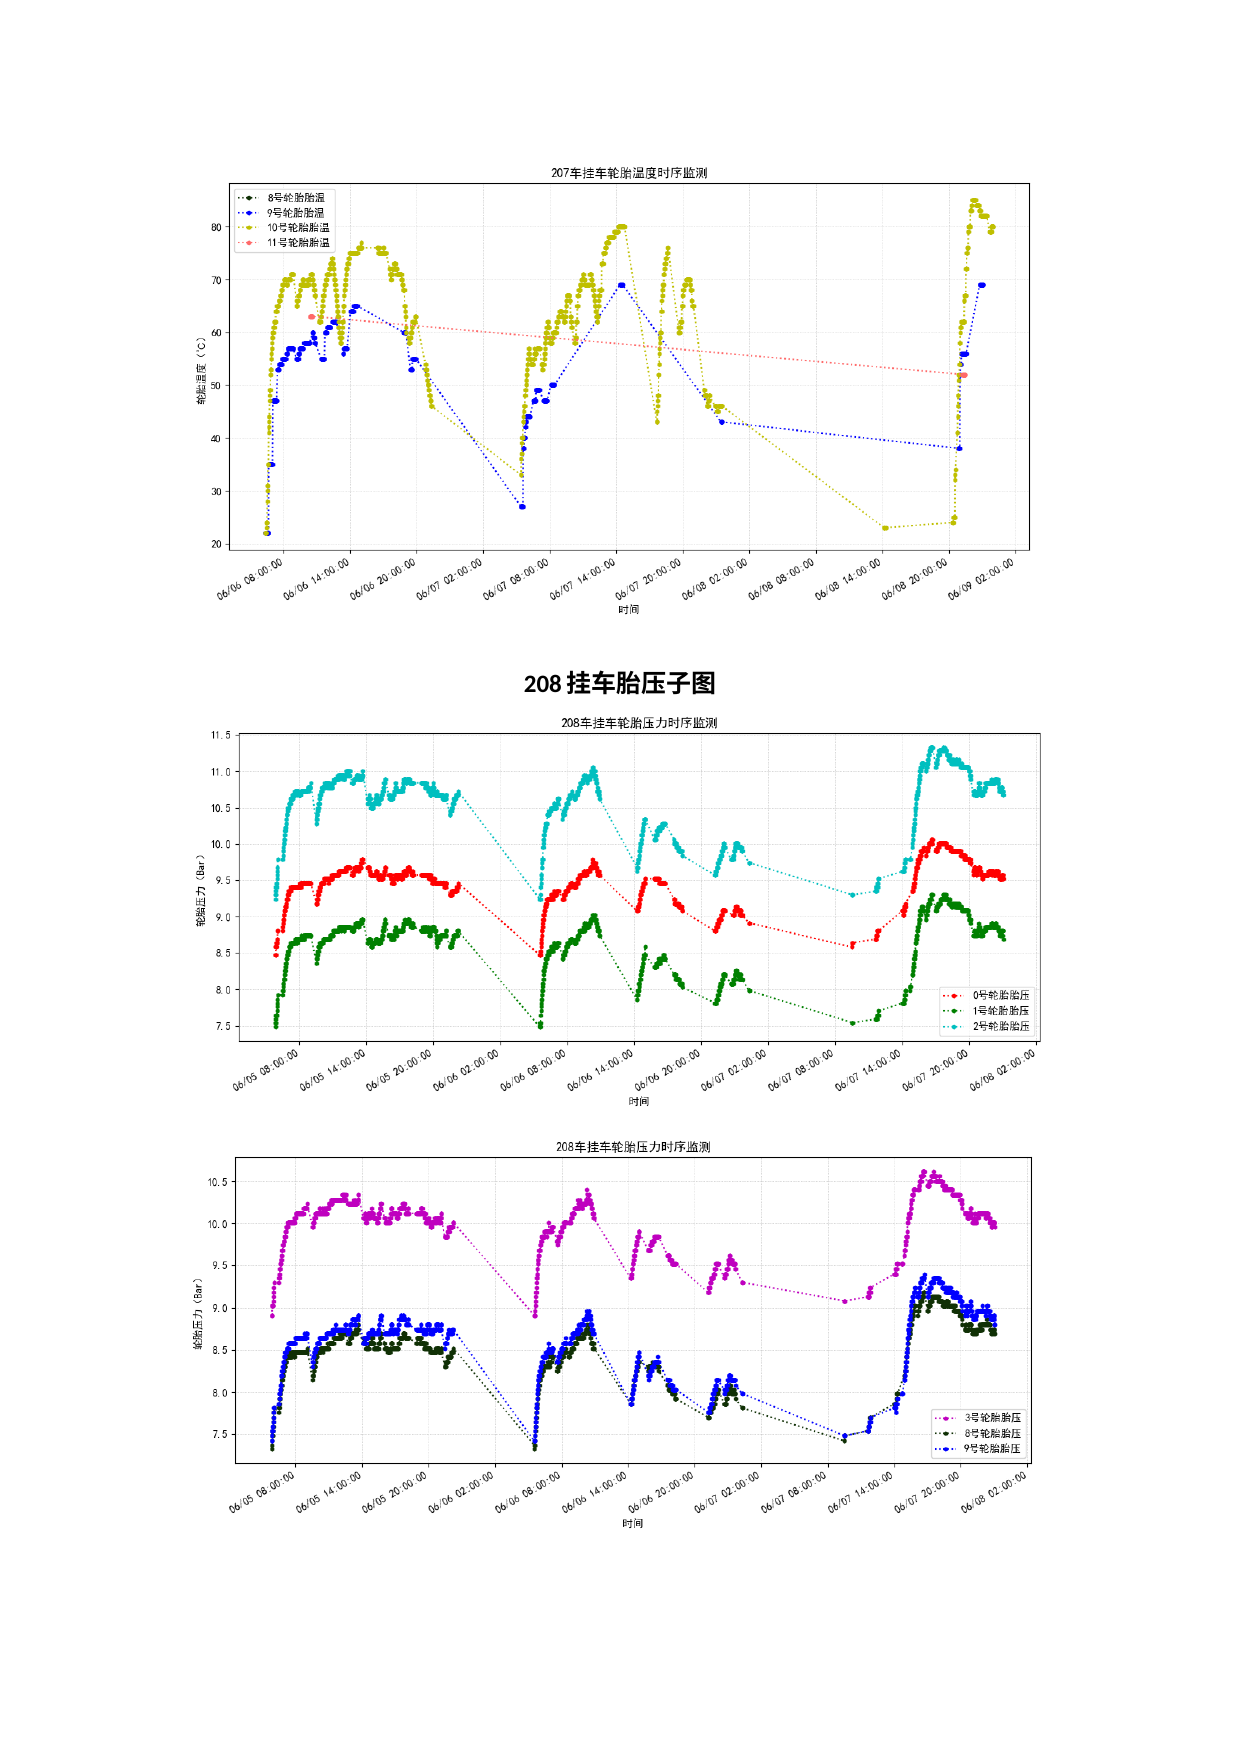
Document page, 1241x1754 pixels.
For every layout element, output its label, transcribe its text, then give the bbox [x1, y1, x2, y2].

text 208挂车胎压子图 [187, 649, 1053, 714]
picture [187, 1137, 1053, 1532]
picture [187, 714, 1053, 1107]
picture [187, 162, 1053, 619]
